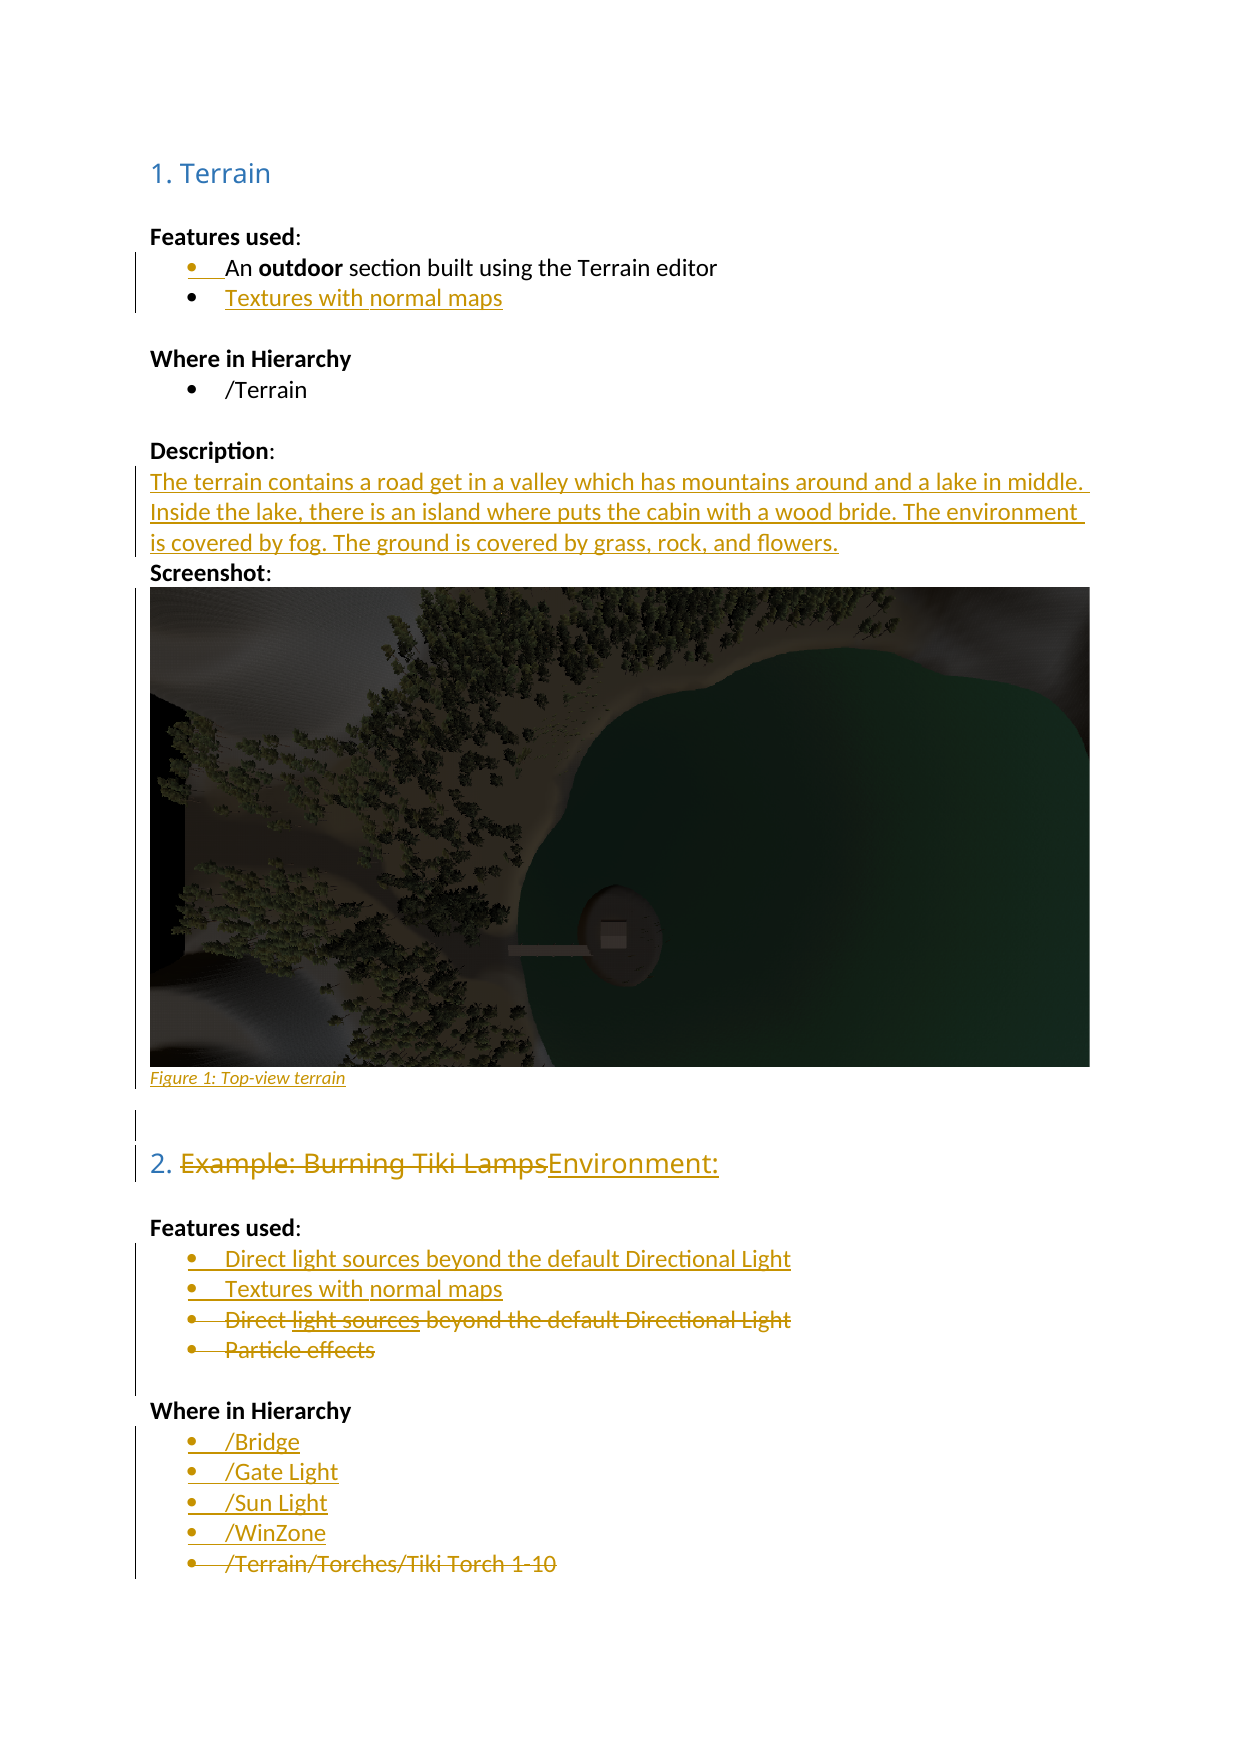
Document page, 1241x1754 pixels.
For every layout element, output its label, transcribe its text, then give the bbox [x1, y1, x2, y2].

subtitle 1. Terrain [150, 154, 1090, 191]
text Screenshot: [150, 557, 1090, 587]
text Description: [150, 435, 1090, 466]
picture [150, 587, 1090, 1067]
text Features used: [150, 222, 1090, 252]
text Features used: [150, 1212, 1090, 1243]
list /Terrain [187, 374, 1090, 405]
subtitle 2. [150, 1145, 1090, 1182]
list An outdoor section built using the Terrain editor [187, 252, 1090, 283]
text Where in Hierarchy [150, 1396, 1090, 1426]
text Where in Hierarchy [150, 344, 1090, 374]
